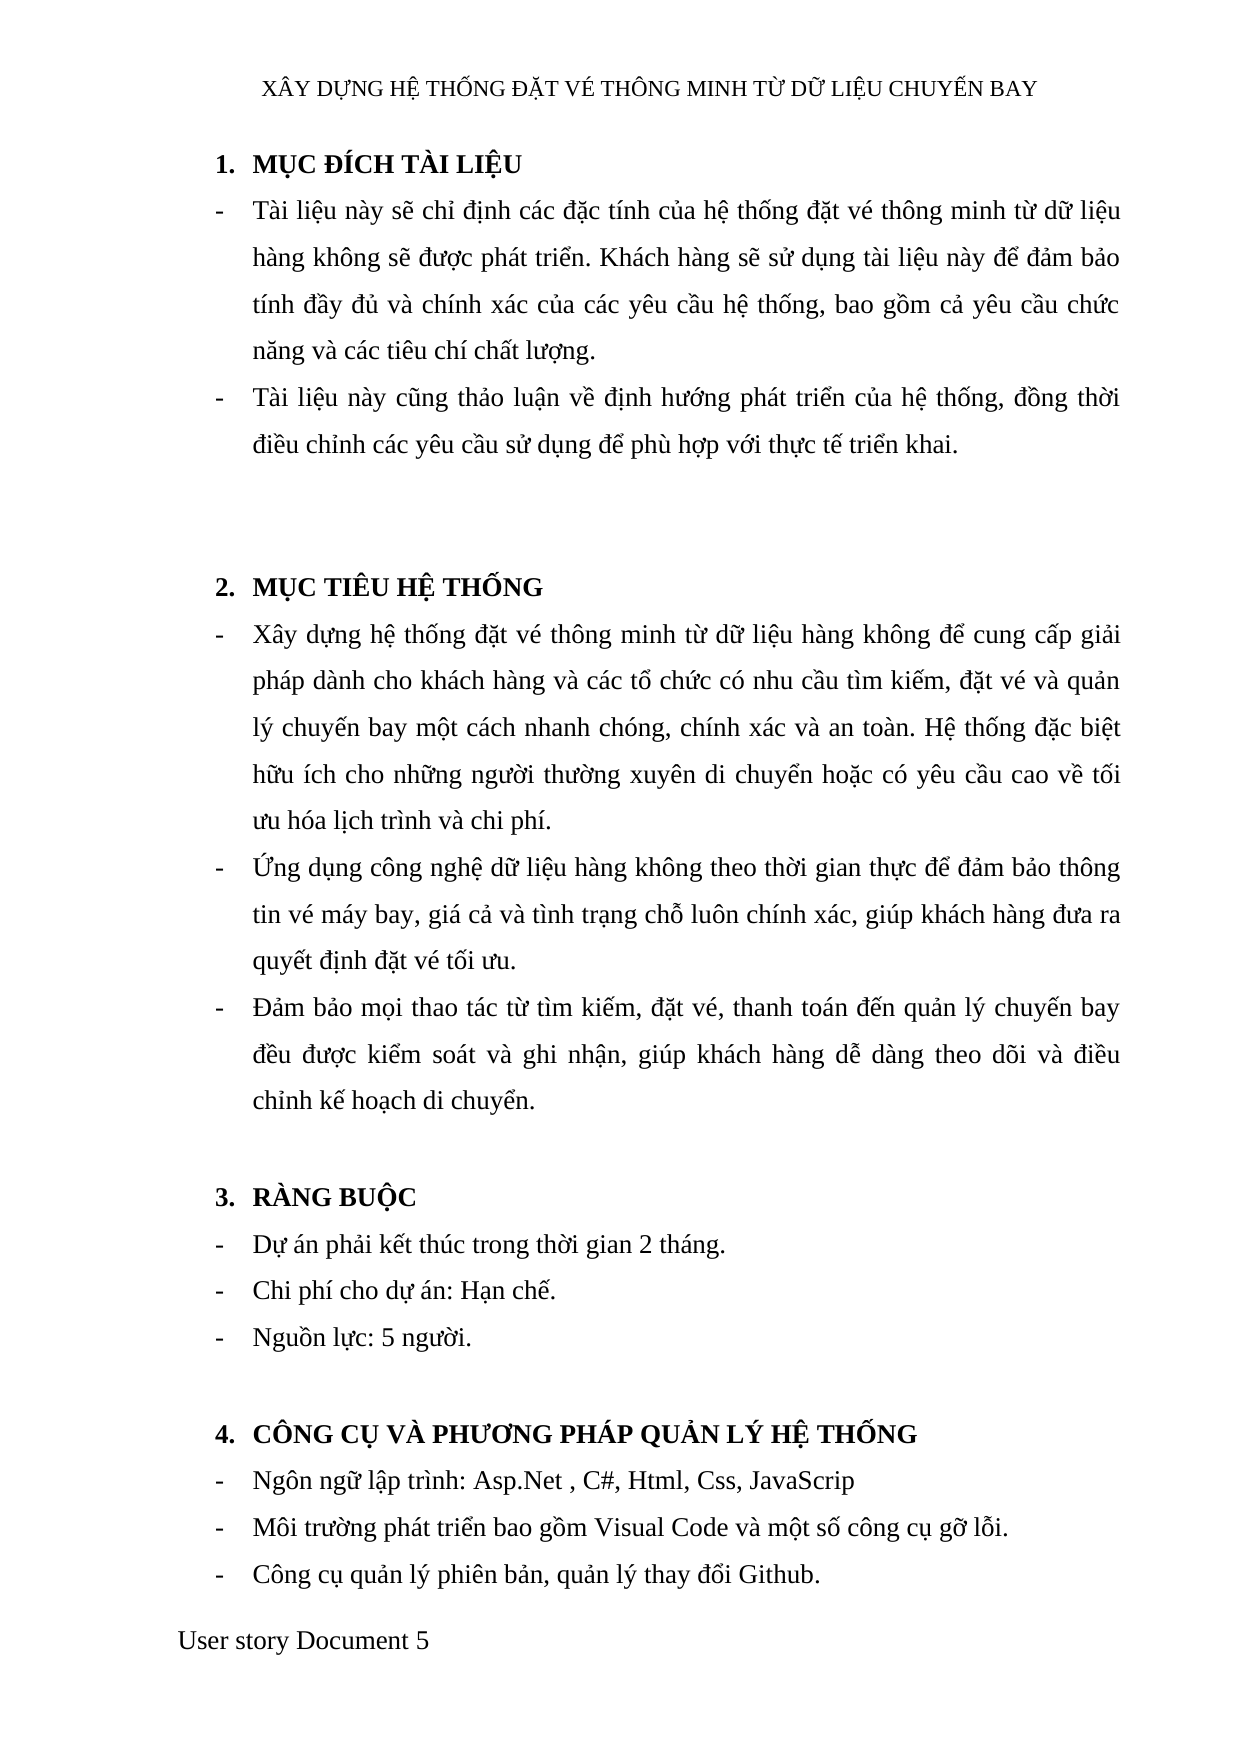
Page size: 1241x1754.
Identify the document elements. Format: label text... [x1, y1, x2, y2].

subtitle CÔNG CỤ VÀ PHƯƠNG PHÁP QUẢN LÝ HỆ THỐNG [215, 1418, 1122, 1449]
list Ngôn ngữ lập trình: Asp.Net , C#, Html, Css, JavaScrip [215, 1464, 1122, 1496]
subtitle MỤC ĐÍCH TÀI LIỆU [215, 148, 1122, 179]
list Tài liệu này sẽ chỉ định các đặc tính của hệ thống đặt vé thông minh từ dữ liệu hàng không sẽ được phát triển. Khách hàng sẽ sử dụng tài liệu này để đảm bảo tính đầy đủ và chính xác của các yêu cầu hệ thống, bao gồm cả yêu cầu chức năng và các tiêu chí chất lượng. [215, 194, 1122, 366]
list Xây dựng hệ thống đặt vé thông minh từ dữ liệu hàng không để cung cấp giải pháp dành cho khách hàng và các tổ chức có nhu cầu tìm kiếm, đặt vé và quản lý chuyến bay một cách nhanh chóng, chính xác và an toàn. Hệ thống đặc biệt hữu ích cho những người thường xuyên di chuyển hoặc có yêu cầu cao về tối ưu hóa lịch trình và chi phí. [215, 618, 1122, 836]
list Đảm bảo mọi thao tác từ tìm kiếm, đặt vé, thanh toán đến quản lý chuyến bay đều được kiểm soát và ghi nhận, giúp khách hàng dễ dàng theo dõi và điều chỉnh kế hoạch di chuyển. [215, 991, 1122, 1116]
subtitle MỤC TIÊU HỆ THỐNG [215, 571, 1122, 602]
list Chi phí cho dự án: Hạn chế. [215, 1274, 1122, 1306]
list Môi trường phát triển bao gồm Visual Code và một số công cụ gỡ lỗi. [215, 1511, 1122, 1542]
list Ứng dụng công nghệ dữ liệu hàng không theo thời gian thực để đảm bảo thông tin vé máy bay, giá cả và tình trạng chỗ luôn chính xác, giúp khách hàng đưa ra quyết định đặt vé tối ưu. [215, 851, 1122, 976]
list Tài liệu này cũng thảo luận về định hướng phát triển của hệ thống, đồng thời điều chỉnh các yêu cầu sử dụng để phù hợp với thực tế triển khai. [215, 381, 1122, 459]
list Nguồn lực: 5 người. [215, 1321, 1122, 1352]
subtitle RÀNG BUỘC [215, 1181, 1122, 1212]
list Dự án phải kết thúc trong thời gian 2 tháng. [215, 1228, 1122, 1259]
list Công cụ quản lý phiên bản, quản lý thay đổi Github. [215, 1558, 1122, 1589]
